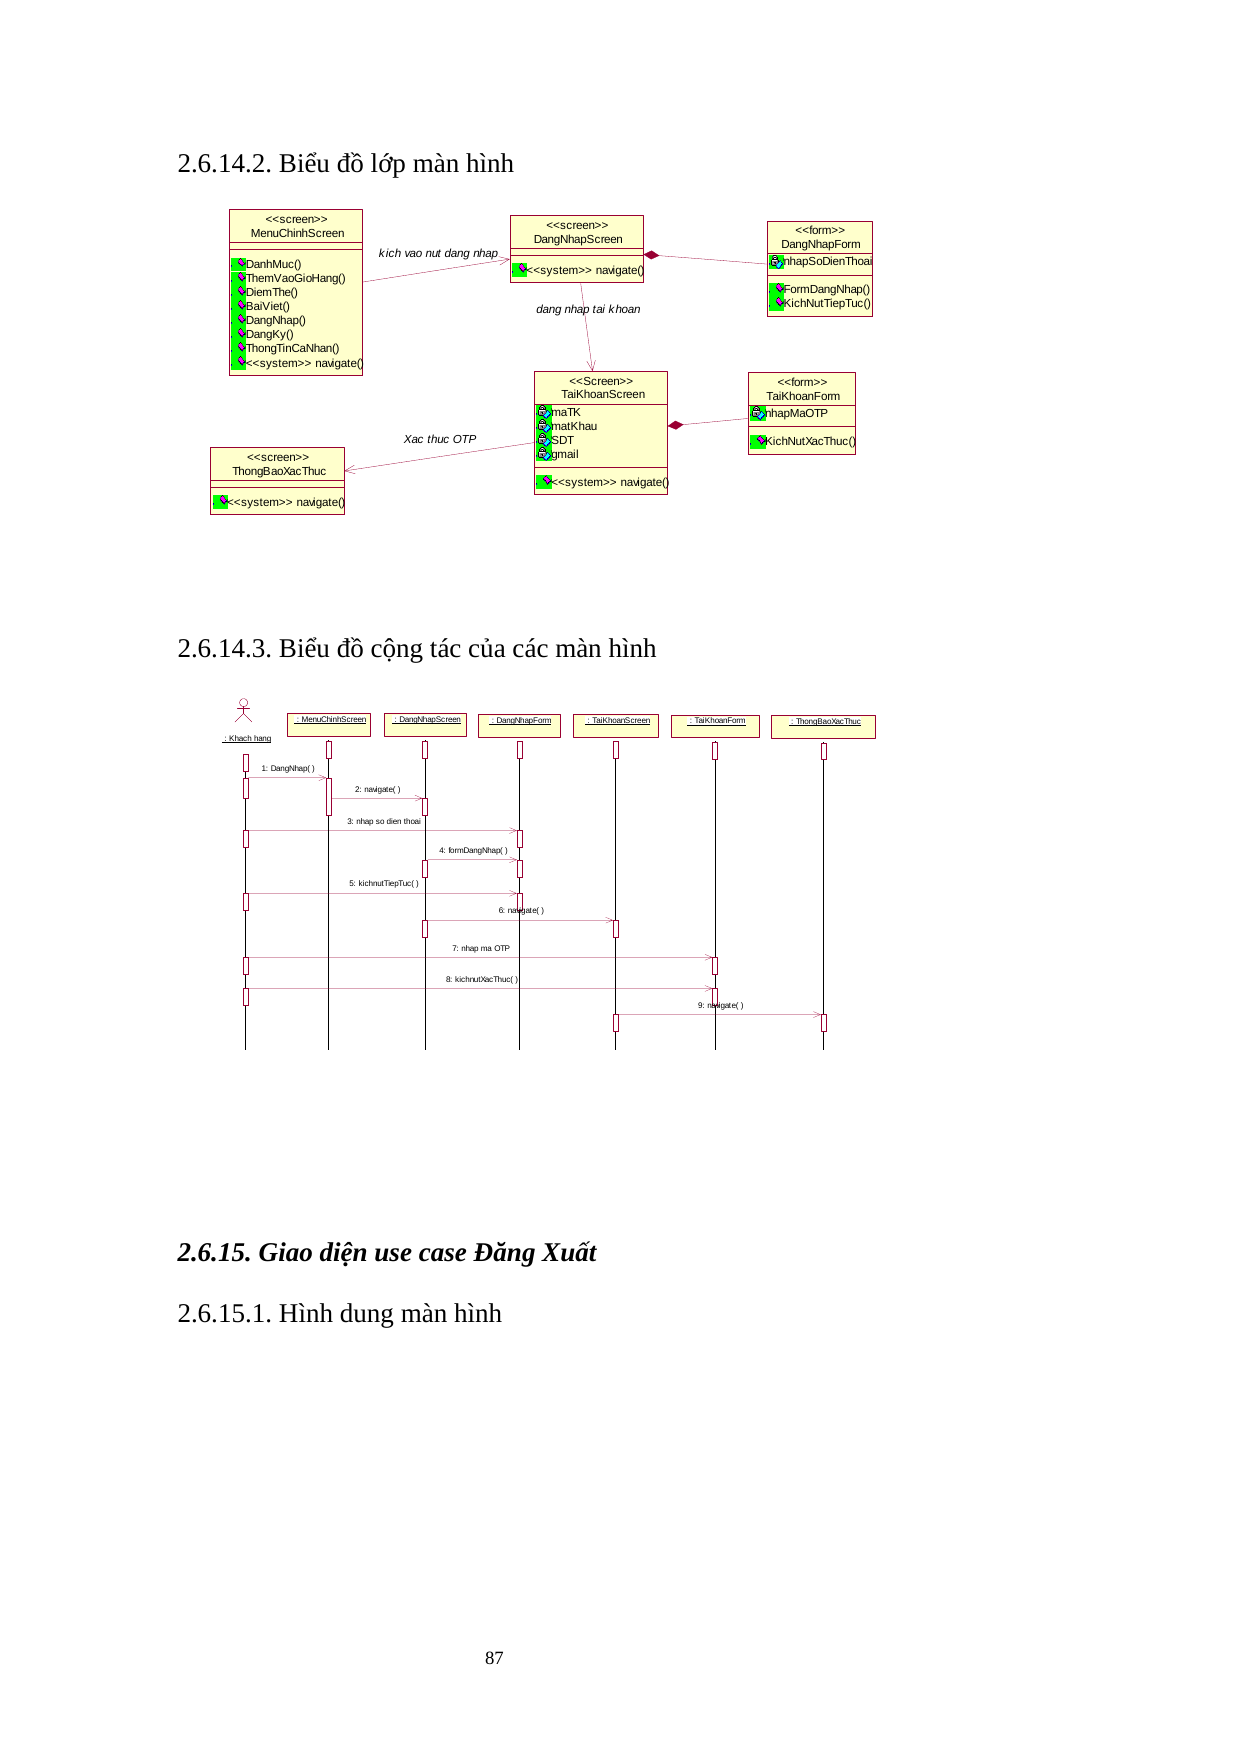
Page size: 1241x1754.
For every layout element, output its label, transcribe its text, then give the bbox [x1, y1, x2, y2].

subtitle 2.6.15. Giao diện use case Đăng Xuất [177, 1236, 1093, 1267]
list 2.6.14.3. Biểu đồ cộng tác của các màn hình [177, 632, 1093, 663]
list 2.6.14.2. Biểu đồ lớp màn hình [177, 148, 1093, 179]
list 2.6.15.1. Hình dung màn hình [177, 1297, 1093, 1328]
